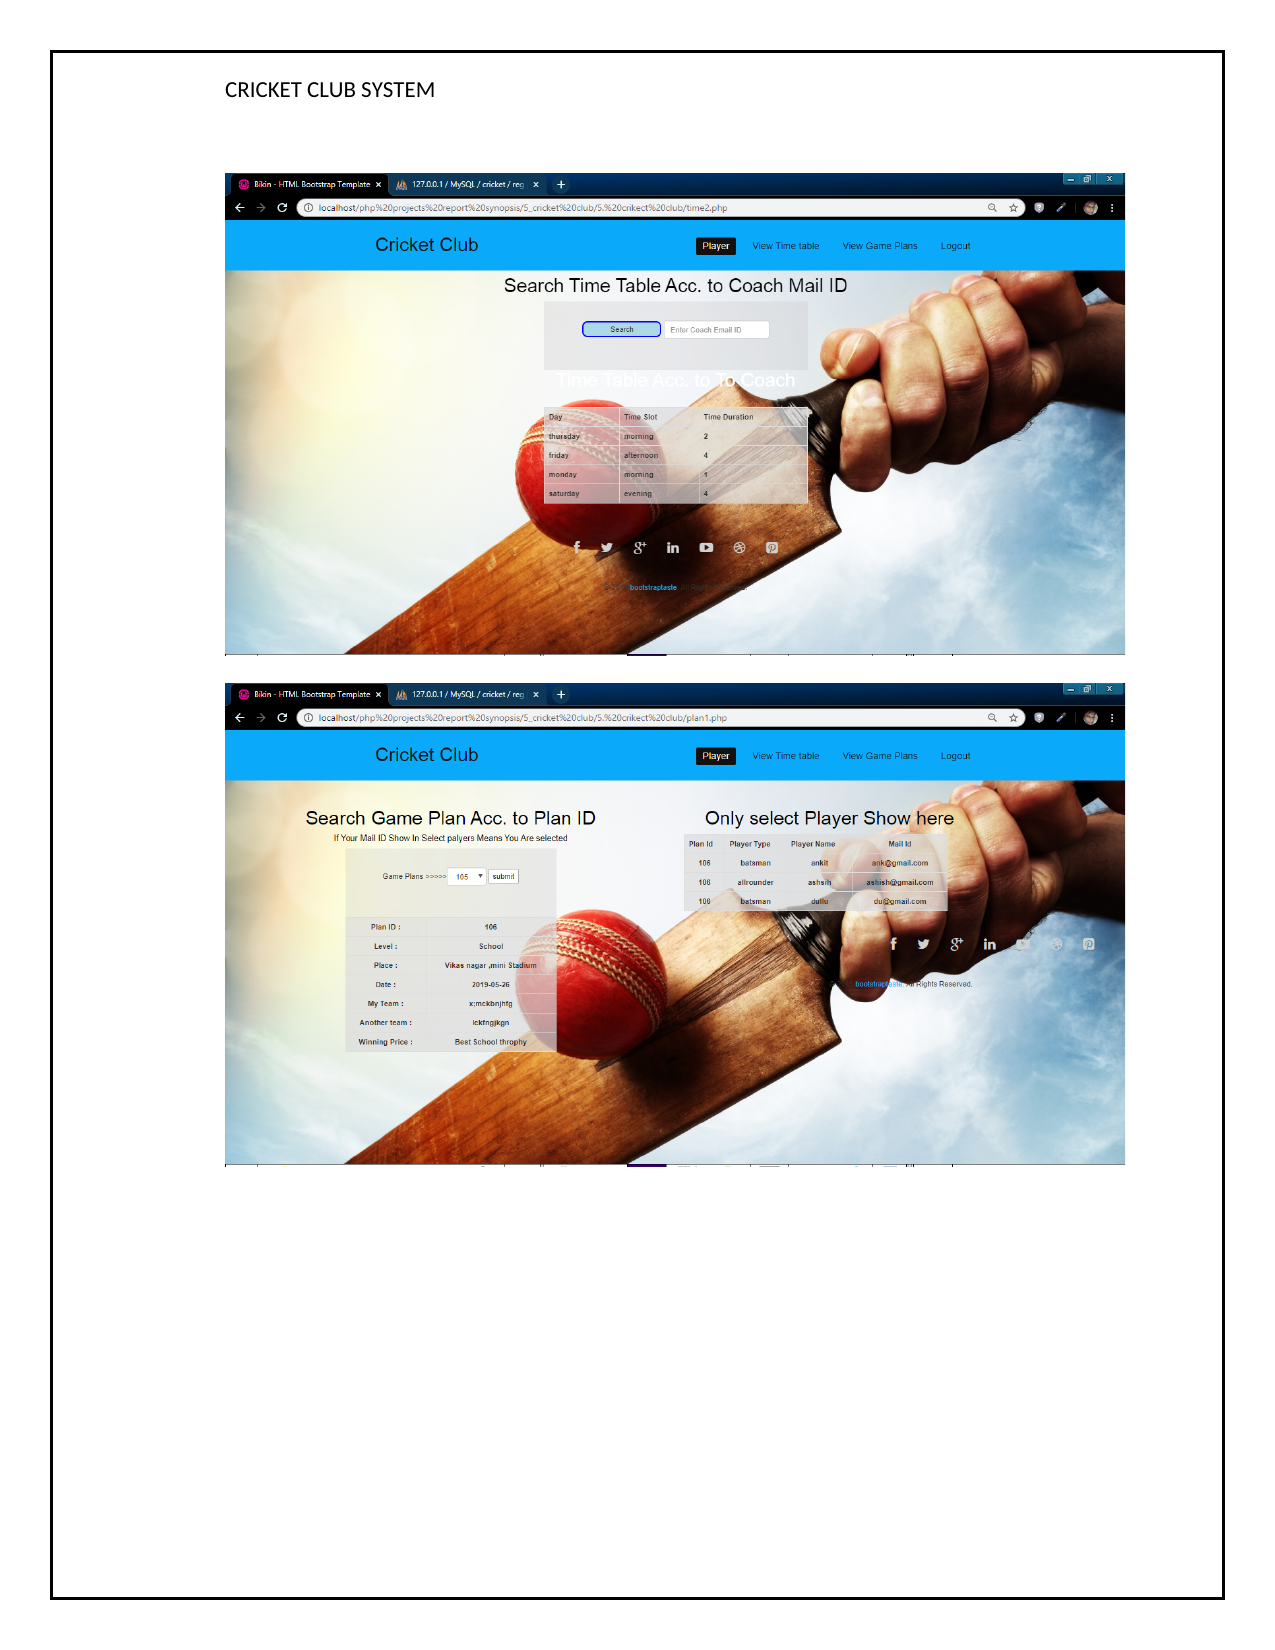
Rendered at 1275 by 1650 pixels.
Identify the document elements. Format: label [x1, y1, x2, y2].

picture [697, 748, 735, 764]
picture [225, 683, 1125, 729]
picture [697, 238, 735, 254]
picture [225, 173, 1125, 219]
picture [225, 271, 1125, 656]
picture [225, 781, 1125, 1167]
